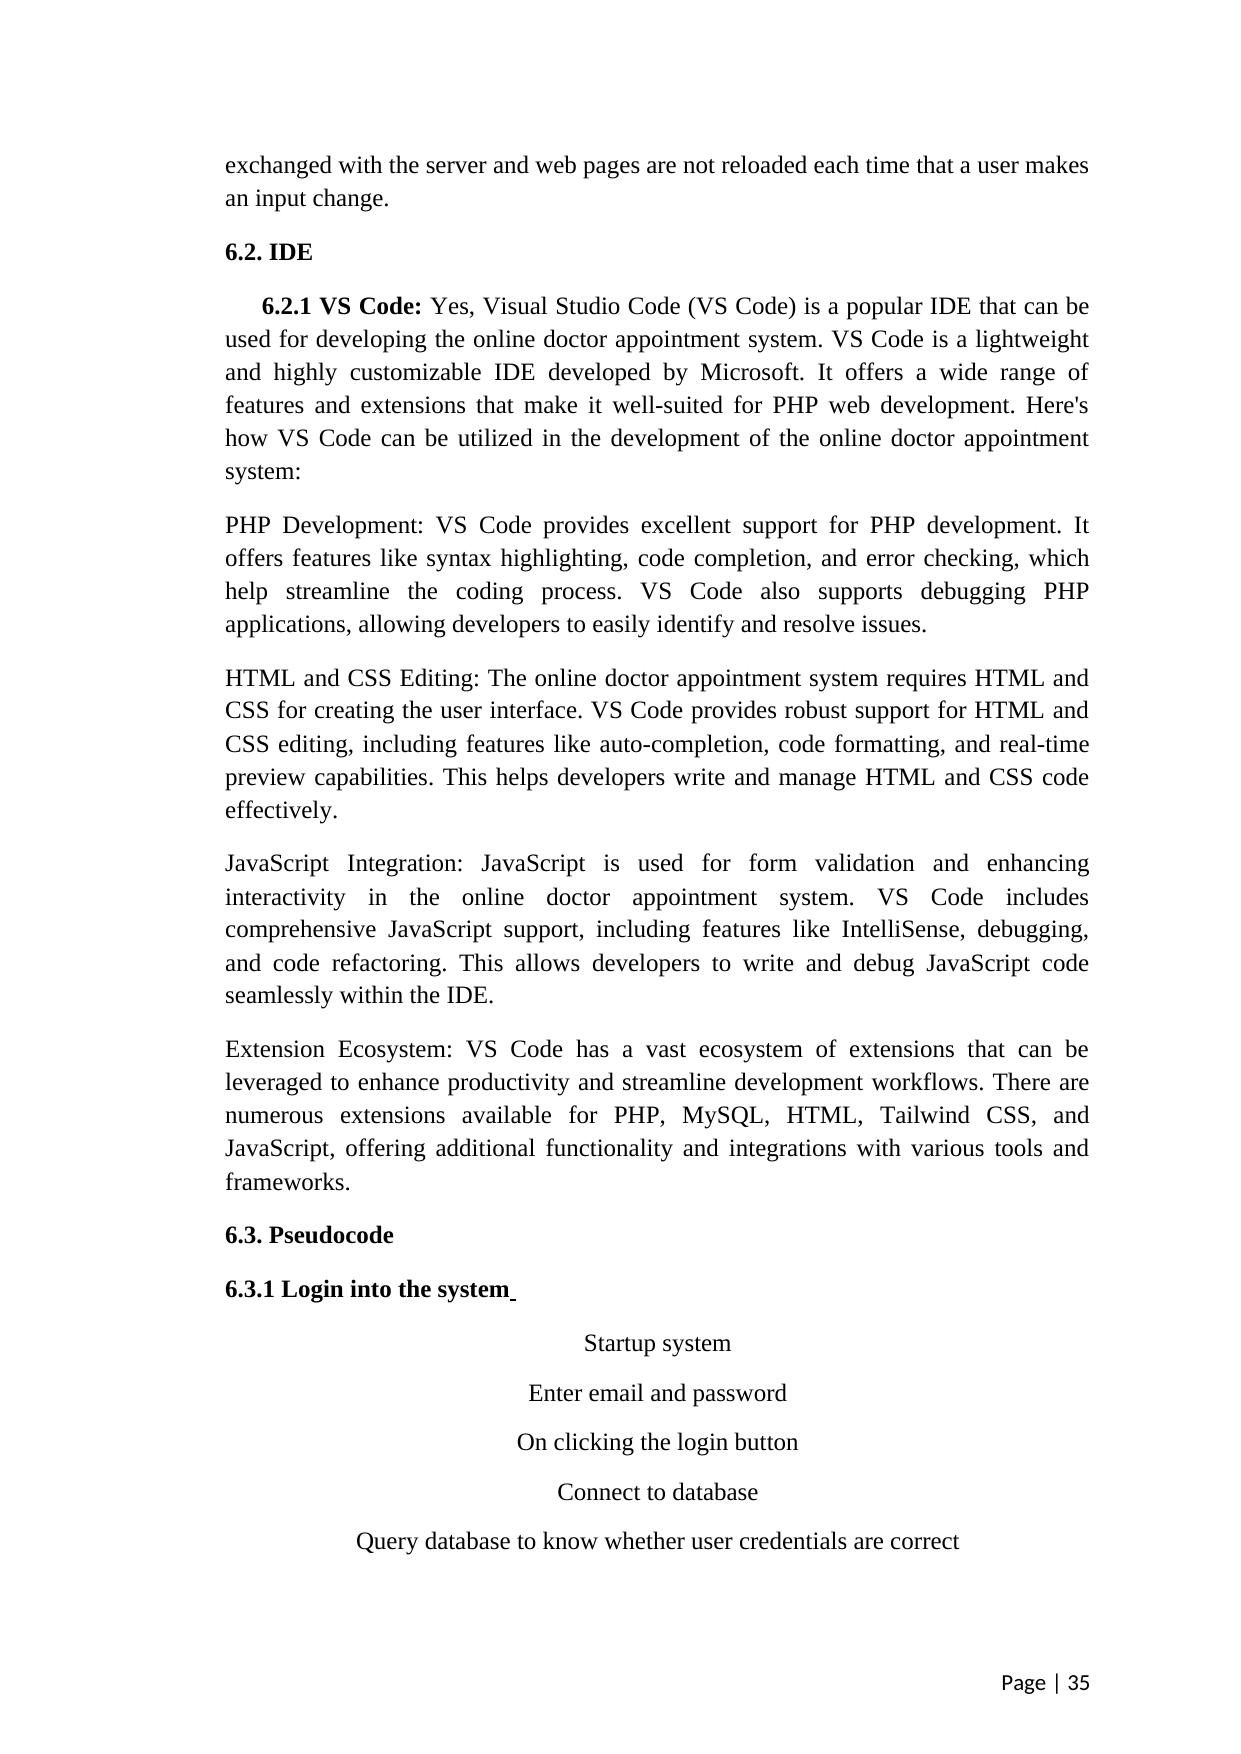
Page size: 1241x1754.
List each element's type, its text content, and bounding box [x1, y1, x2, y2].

text PHP Development: VS Code provides excellent support for PHP development. It offers features like syntax highlighting, code completion, and error checking, which help streamline the coding process. VS Code also supports debugging PHP applications, allowing developers to easily identify and resolve issues. [225, 510, 1090, 637]
text Extension Ecosystem: VS Code has a vast ecosystem of extensions that can be leveraged to enhance productivity and streamline development workflows. There are numerous extensions available for PHP, MySQL, HTML, Tailwind CSS, and JavaScript, offering additional functionality and integrations with various tools and frameworks. [225, 1034, 1090, 1195]
text HTML and CSS Editing: The online doctor appointment system requires HTML and CSS for creating the user interface. VS Code provides robust support for HTML and CSS editing, including features like auto-completion, code formatting, and real-time preview capabilities. This helps developers write and manage HTML and CSS code effectively. [225, 663, 1090, 823]
text On clicking the login button [225, 1427, 1090, 1456]
text 6.3.1 Login into the system [225, 1274, 1090, 1303]
text 6.2. IDE [225, 237, 1090, 266]
text Connect to database [225, 1477, 1090, 1506]
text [225, 150, 1090, 212]
text Enter email and password [225, 1378, 1090, 1406]
text 6.3. Pseudocode [225, 1220, 1090, 1249]
text Startup system [225, 1328, 1090, 1357]
text 6.2.1 VS Code: Yes, Visual Studio Code (VS Code) is a popular IDE that can be used for developing the online doctor appointment system. VS Code is a lightweight and highly customizable IDE developed by Microsoft. It offers a wide range of features and extensions that make it well-suited for PHP web development. Here's how VS Code can be utilized in the development of the online doctor appointment system: [225, 291, 1090, 484]
text Query database to know whether user credentials are correct [225, 1526, 1090, 1555]
text JavaScript Integration: JavaScript is used for form validation and enhancing interactivity in the online doctor appointment system. VS Code includes comprehensive JavaScript support, including features like IntelliSense, debugging, and code refactoring. This allows developers to write and debug JavaScript code seamlessly within the IDE. [225, 848, 1090, 1009]
